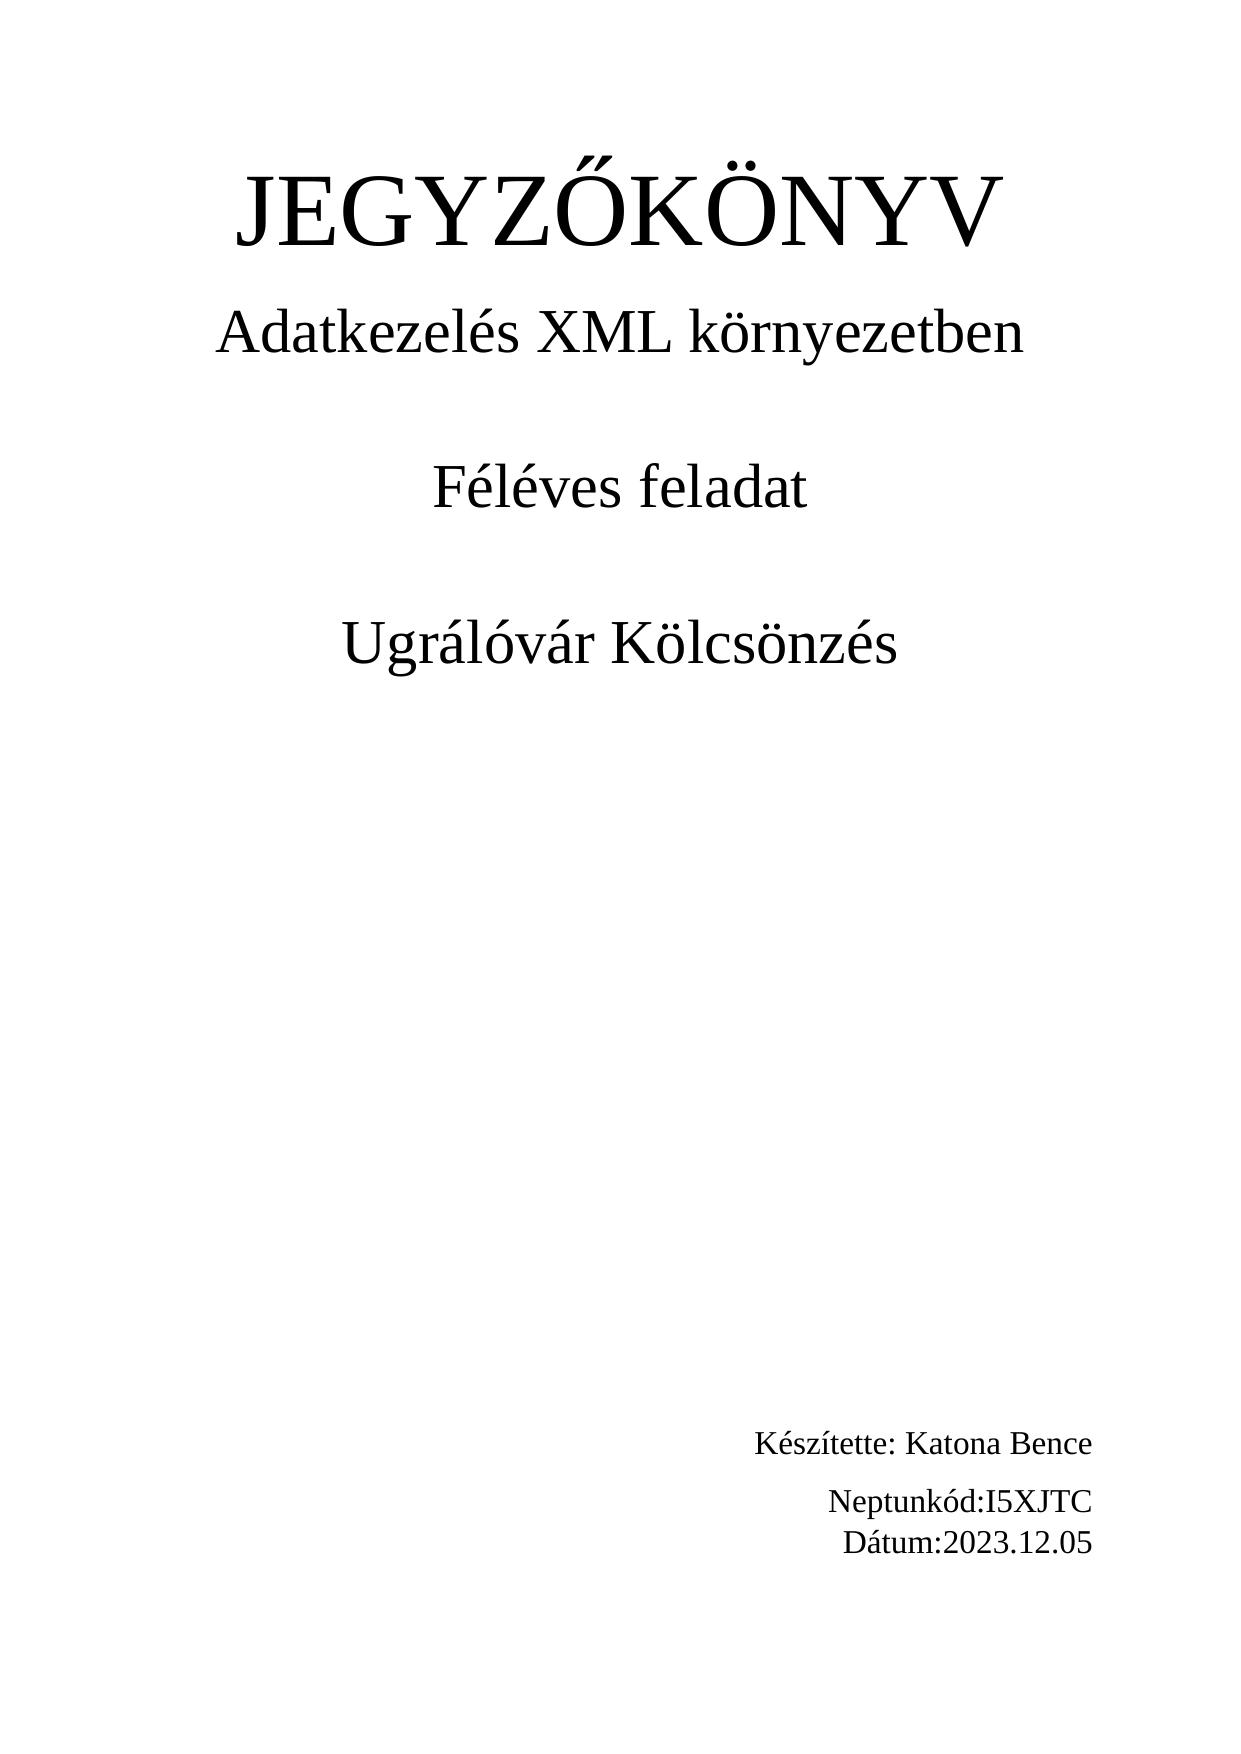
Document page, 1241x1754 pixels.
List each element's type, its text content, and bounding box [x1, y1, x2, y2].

text JEGYZŐKÖNYV [148, 148, 1093, 267]
text Neptunkód:I5XJTC Dátum:2023.12.05 [148, 1481, 1093, 1561]
text Készítette: Katona Bence [148, 1423, 1093, 1462]
text Adatkezelés XML környezetben Féléves feladat Ugrálóvár Kölcsönzés [148, 294, 1093, 677]
